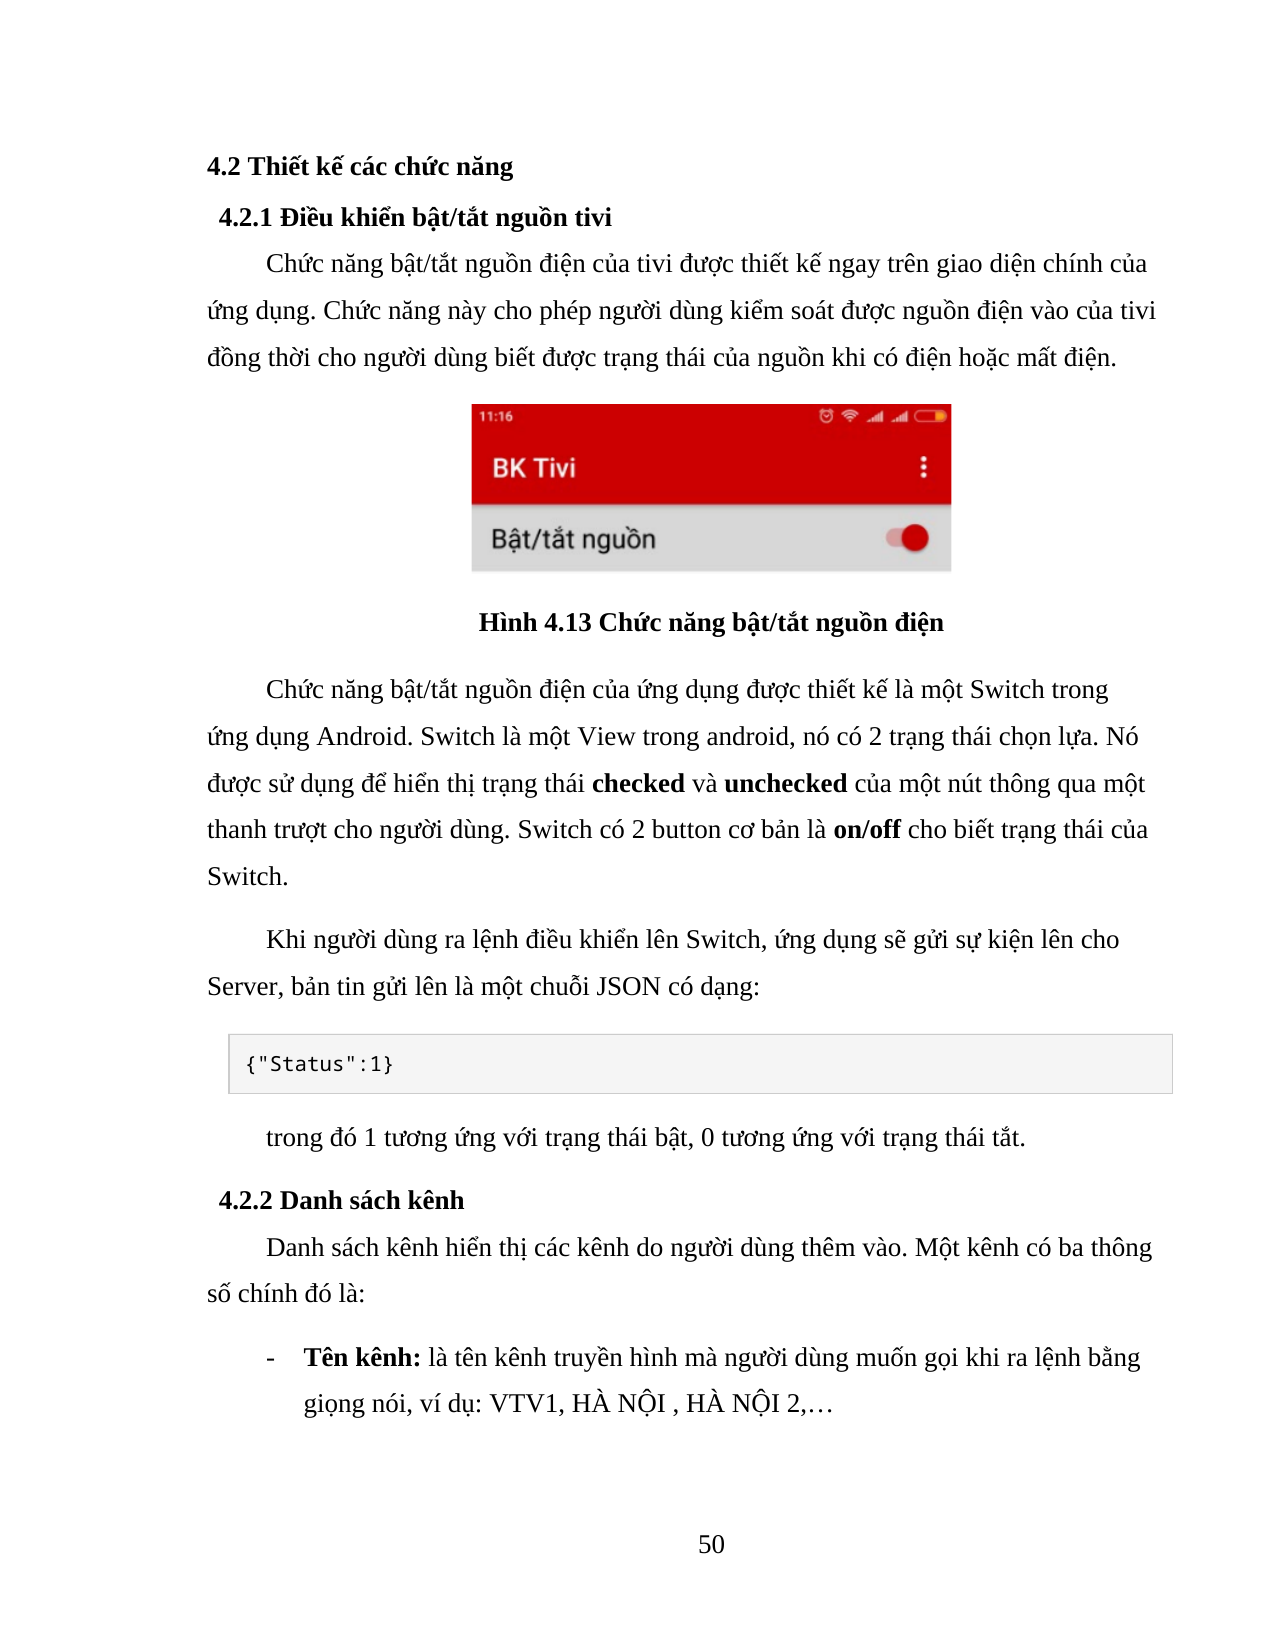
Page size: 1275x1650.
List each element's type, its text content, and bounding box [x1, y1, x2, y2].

text Chức năng bật/tắt nguồn điện của tivi được thiết kế ngay trên giao diện chính của ứng dụng. Chức năng này cho phép người dùng kiểm soát được nguồn điện vào của tivi đồng thời cho người dùng biết được trạng thái của nguồn khi có điện hoặc mất điện. [207, 247, 1157, 372]
text Danh sách kênh hiển thị các kênh do người dùng thêm vào. Một kênh có ba thông số chính đó là: [207, 1231, 1157, 1309]
text {"Status":1} [230, 1035, 1172, 1093]
text trong đó 1 tương ứng với trạng thái bật, 0 tương ứng với trạng thái tắt. [207, 1121, 1157, 1152]
list Tên kênh: là tên kênh truyền hình mà người dùng muốn gọi khi ra lệnh bằng giọng nói, ví dụ: VTV1, HÀ NỘI , HÀ NỘI 2,… [266, 1341, 1157, 1419]
text Khi người dùng ra lệnh điều khiển lên Switch, ứng dụng sẽ gửi sự kiện lên cho Server, bản tin gửi lên là một chuỗi JSON có dạng: [207, 923, 1157, 1001]
subtitle Điều khiển bật/tắt nguồn tivi [218, 201, 1157, 232]
subtitle Thiết kế các chức năng [207, 150, 1157, 181]
text Chức năng bật/tắt nguồn điện của ứng dụng được thiết kế là một Switch trong ứng dụng Android. Switch là một View trong android, nó có 2 trạng thái chọn lựa. Nó được sử dụng để hiển thị trạng thái checked và unchecked của một nút thông qua một thanh trượt cho người dùng. Switch có 2 button cơ bản là on/off cho biết trạng thái của Switch. [207, 673, 1157, 891]
picture [471, 404, 952, 574]
subtitle Danh sách kênh [218, 1184, 1157, 1215]
